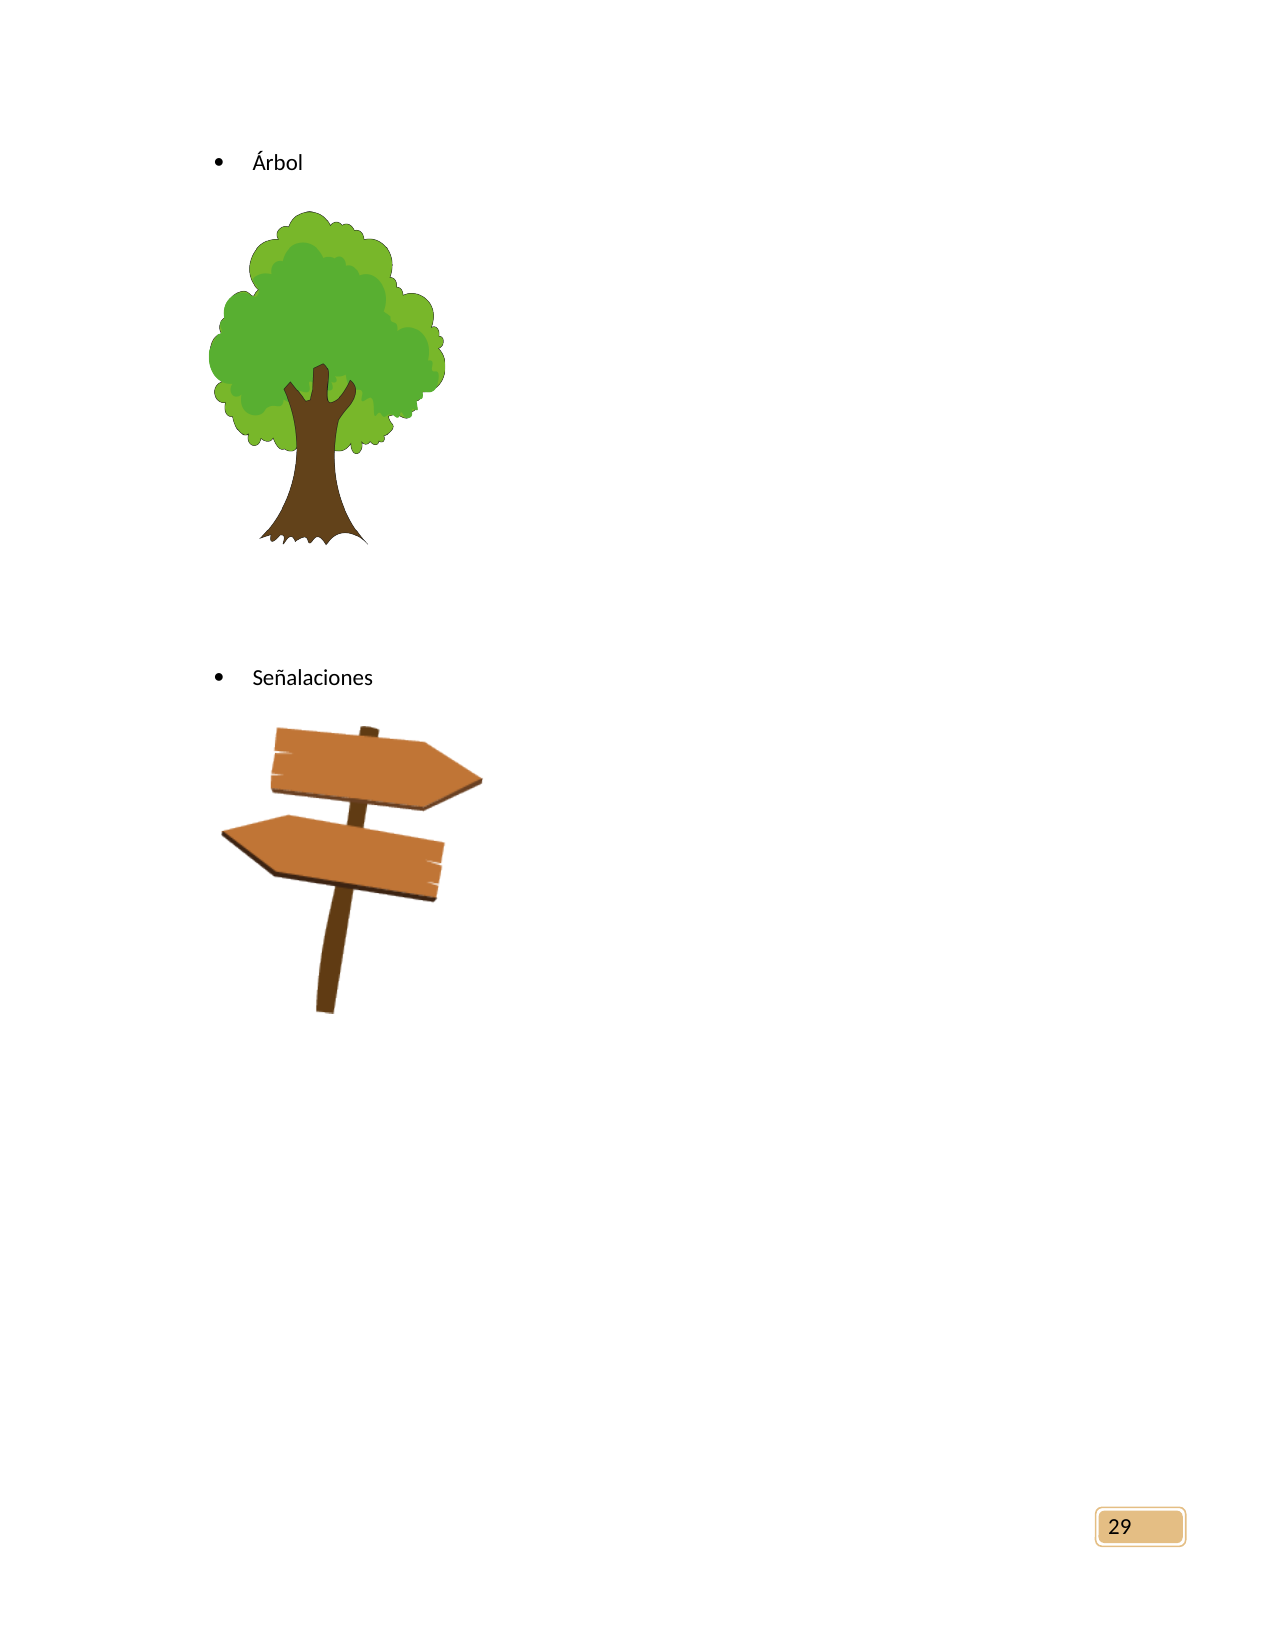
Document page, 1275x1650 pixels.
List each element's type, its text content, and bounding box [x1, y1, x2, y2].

list Árbol [215, 148, 1098, 176]
list Señalaciones [215, 663, 1098, 691]
picture [208, 211, 446, 546]
picture [221, 726, 484, 1014]
